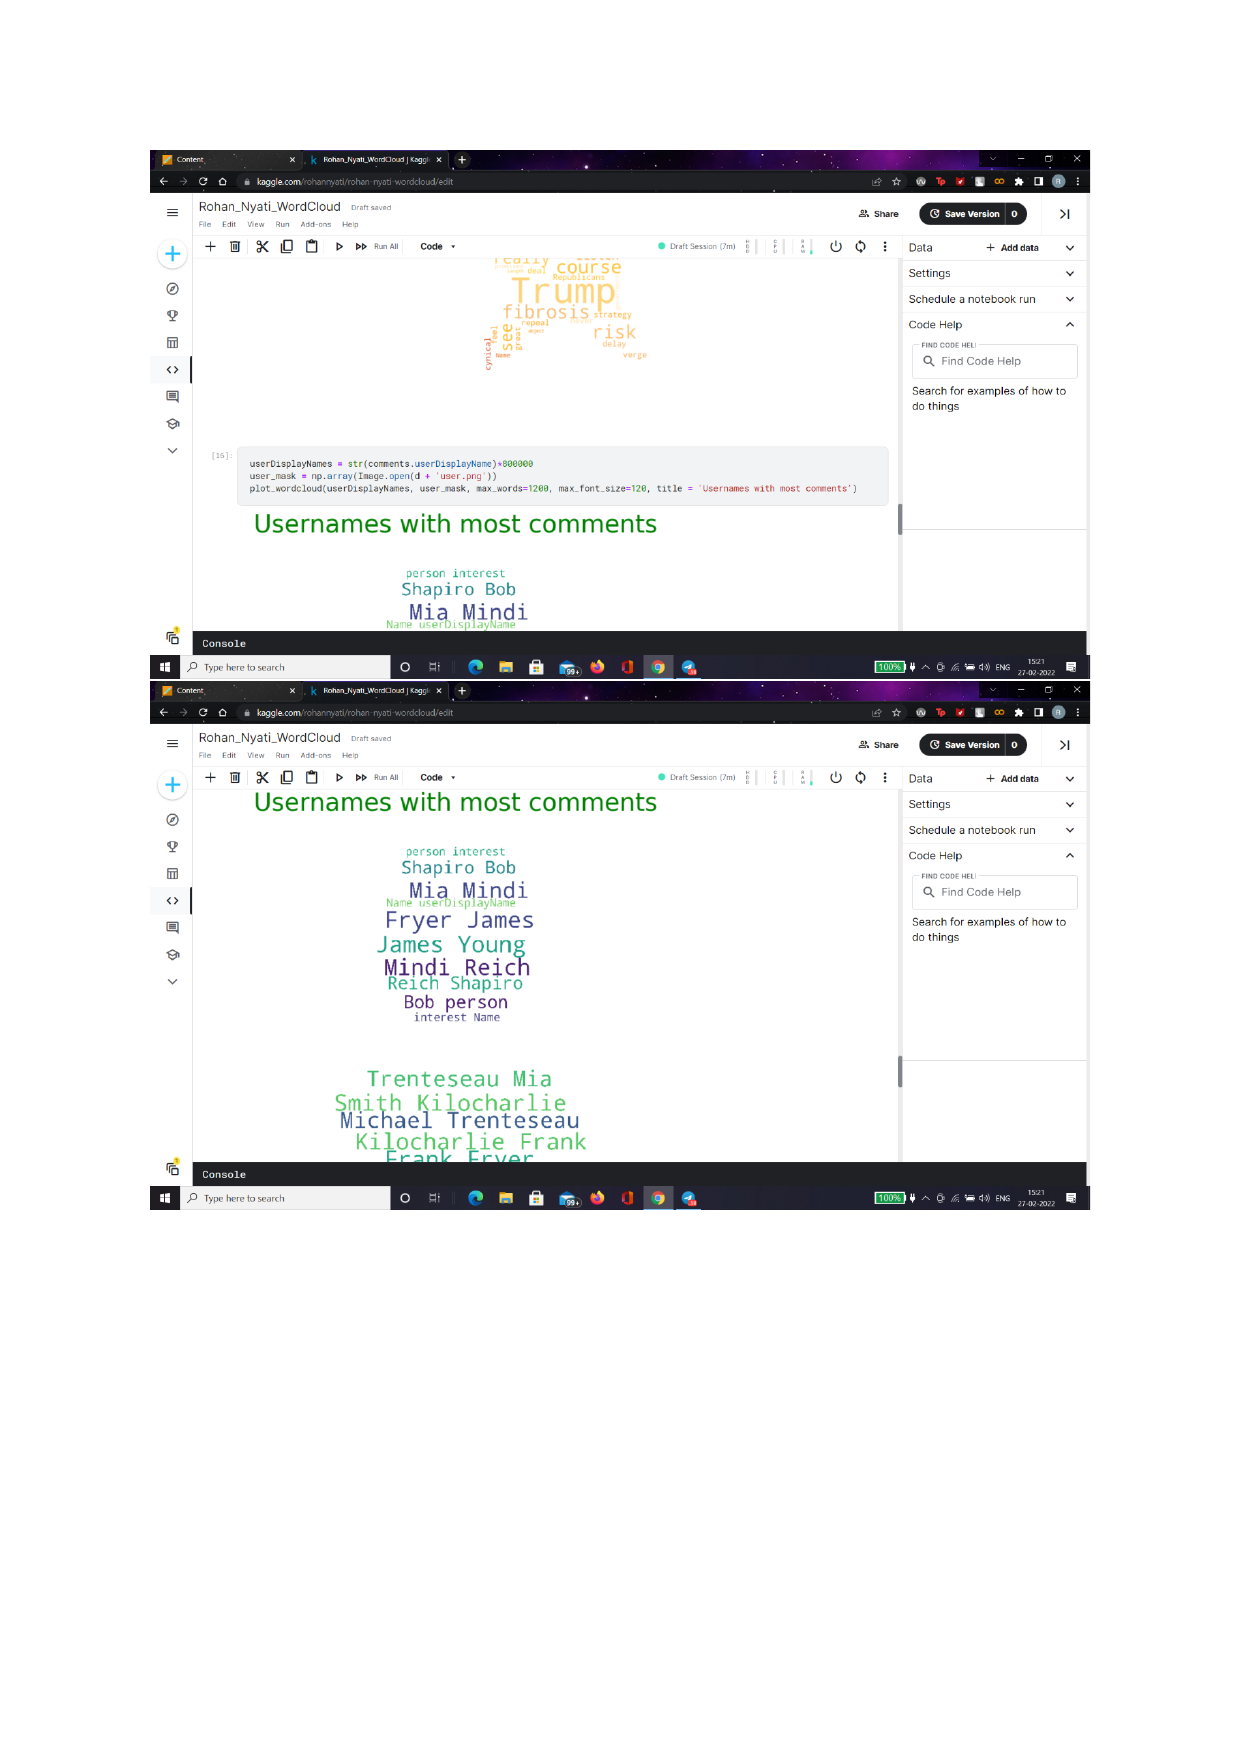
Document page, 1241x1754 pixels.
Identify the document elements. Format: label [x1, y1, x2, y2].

picture [150, 150, 1091, 679]
picture [150, 681, 1091, 1210]
